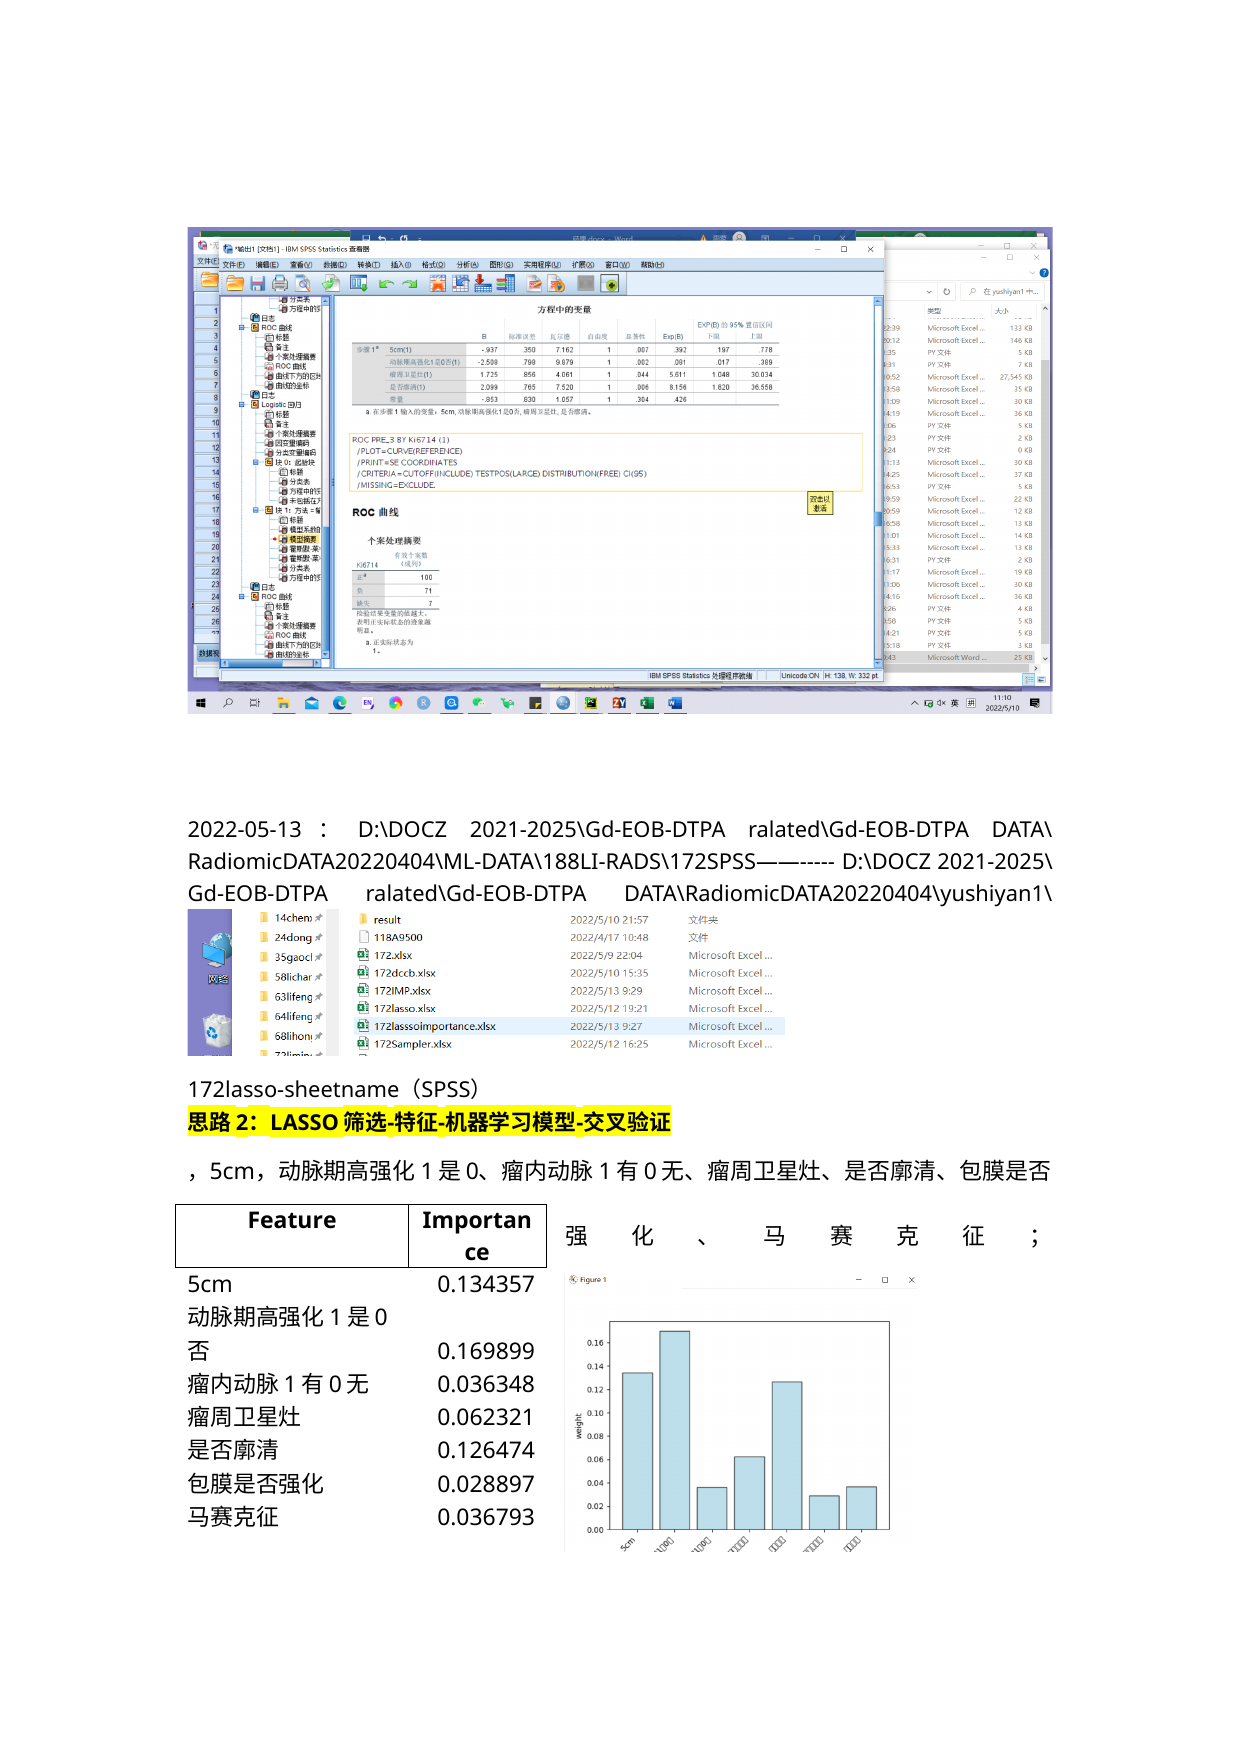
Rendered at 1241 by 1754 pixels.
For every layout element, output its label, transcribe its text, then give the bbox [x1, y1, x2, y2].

table_cell 0.028897 [408, 1466, 546, 1499]
table_cell 是否廓清 [176, 1433, 408, 1466]
table_header Feature [176, 1205, 408, 1267]
table_cell 动脉期高强化1是0否 [176, 1299, 408, 1366]
table_cell 5cm [176, 1268, 408, 1299]
table_cell 0.036793 [408, 1499, 546, 1532]
table_cell 包膜是否强化 [176, 1466, 408, 1499]
table_header Importance [409, 1205, 546, 1267]
table_cell 0.169899 [408, 1299, 546, 1366]
table_cell 0.126474 [408, 1433, 546, 1466]
text 思路2：LASSO筛选-特征-机器学习模型-交叉验证 [187, 1104, 1053, 1137]
picture [187, 227, 1053, 714]
table_cell 0.134357 [408, 1268, 546, 1299]
table_cell 0.036348 [408, 1366, 546, 1399]
table_cell 瘤内动脉1有0无 [176, 1366, 408, 1399]
table_cell 瘤周卫星灶 [176, 1399, 408, 1432]
table_cell 马赛克征 [176, 1499, 408, 1532]
picture [564, 1275, 918, 1552]
picture [187, 909, 785, 1056]
text 172lasso-sheetname（SPSS） [187, 1072, 1053, 1104]
table_cell 0.062321 [408, 1399, 546, 1432]
